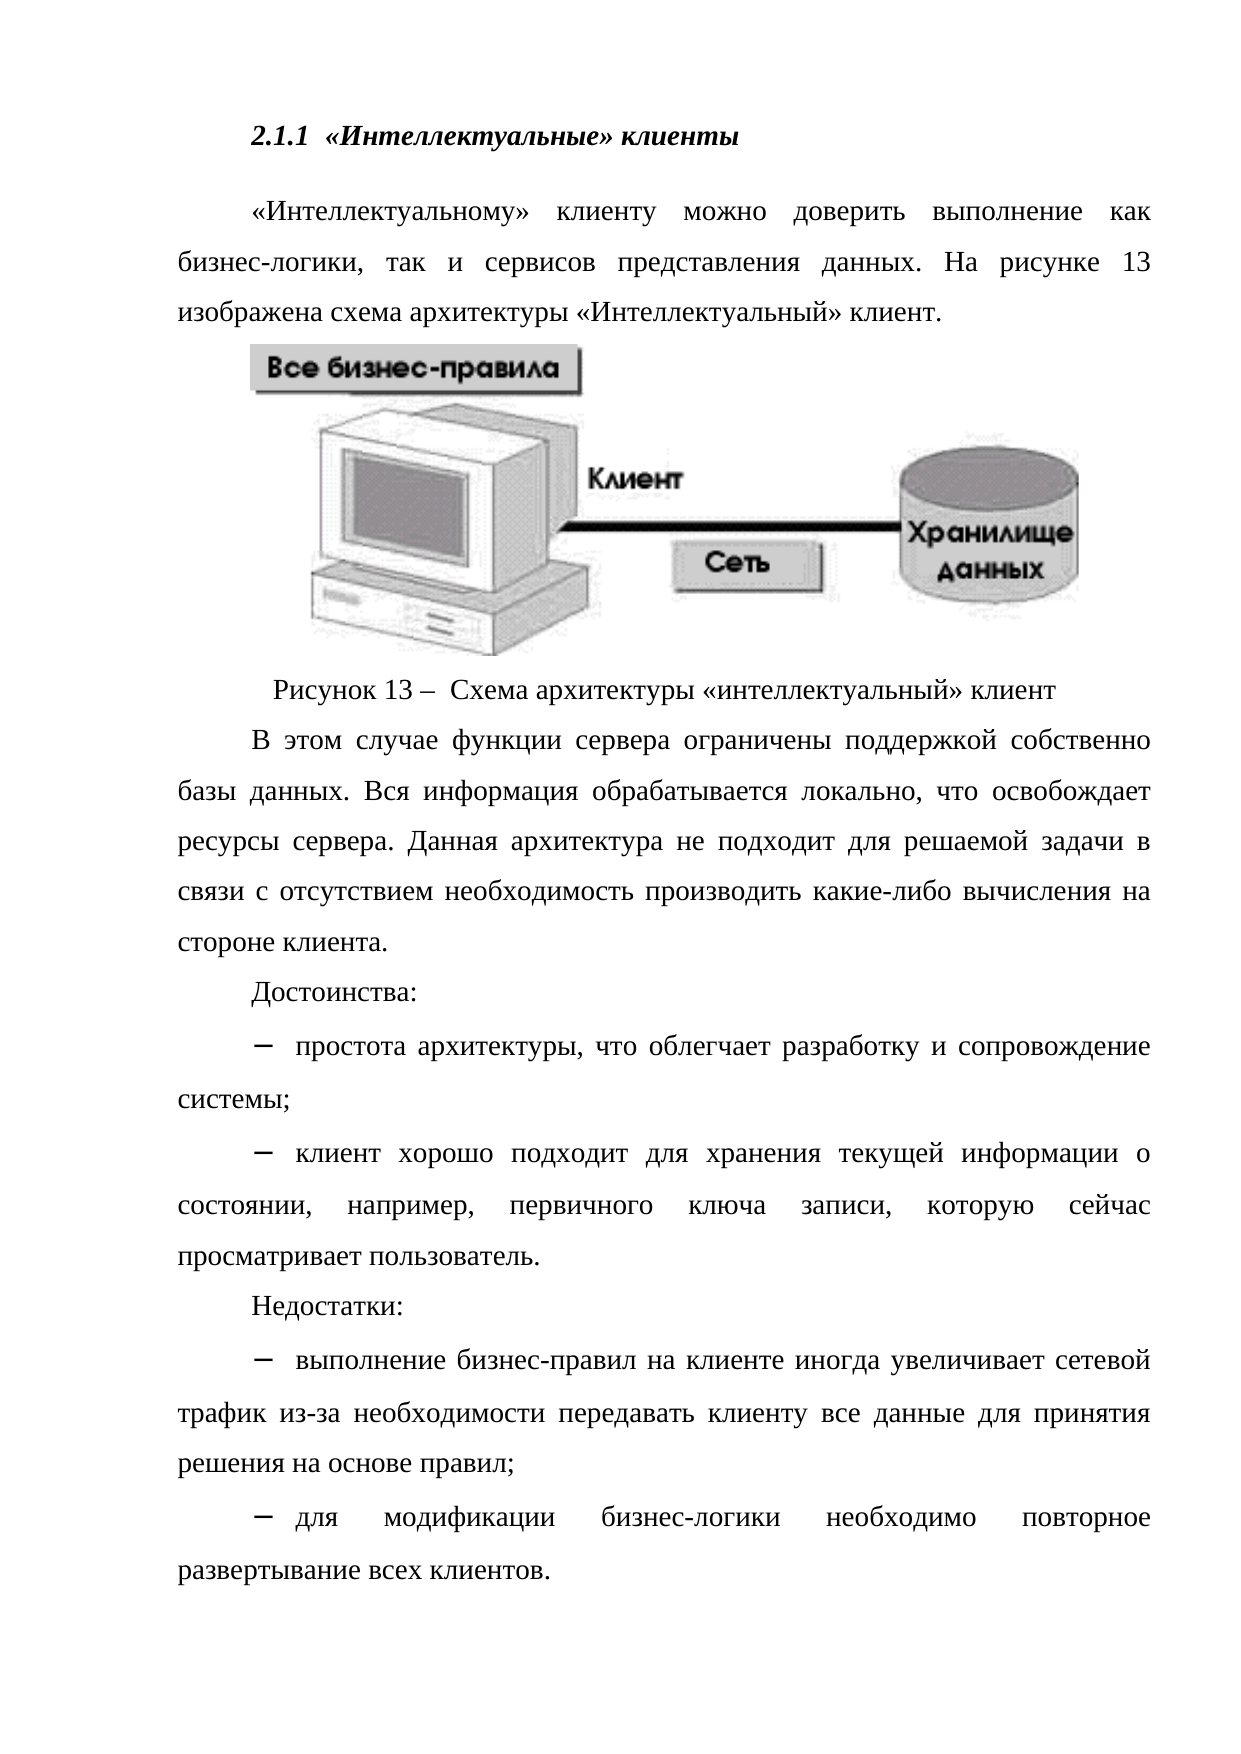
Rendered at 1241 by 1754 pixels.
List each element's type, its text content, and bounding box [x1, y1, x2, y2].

text клиент хорошо подходит для хранения текущей информации о состоянии, например, первичного ключа записи, которую сейчас просматривает пользователь. [177, 1131, 1152, 1271]
text Недостатки: [177, 1288, 1152, 1322]
text В этом случае функции сервера ограничены поддержкой собственно базы данных. Вся информация обрабатывается локально, что освобождает ресурсы сервера. Данная архитектура не подходит для решаемой задачи в связи с отсутствием необходимость производить какие-либо вычисления на стороне клиента. [177, 722, 1152, 957]
text «Интеллектуальному» клиенту можно доверить выполнение как бизнес-логики, так и сервисов представления данных. На рисунке 13 изображена схема архитектуры «Интеллектуальный» клиент. [177, 193, 1152, 328]
text для модификации бизнес-логики необходимо повторное развертывание всех клиентов. [177, 1496, 1152, 1586]
text выполнение бизнес-правил на клиенте иногда увеличивает сетевой трафик из-за необходимости передавать клиенту все данные для принятия решения на основе правил; [177, 1338, 1152, 1479]
text простота архитектуры, что облегчает разработку и сопровождение системы; [177, 1024, 1152, 1114]
text Схема архитектуры «интеллектуальный» клиент [177, 672, 1152, 706]
text «Интеллектуальные» клиенты [251, 118, 1152, 152]
text Достоинства: [177, 974, 1152, 1007]
picture [250, 344, 1079, 656]
